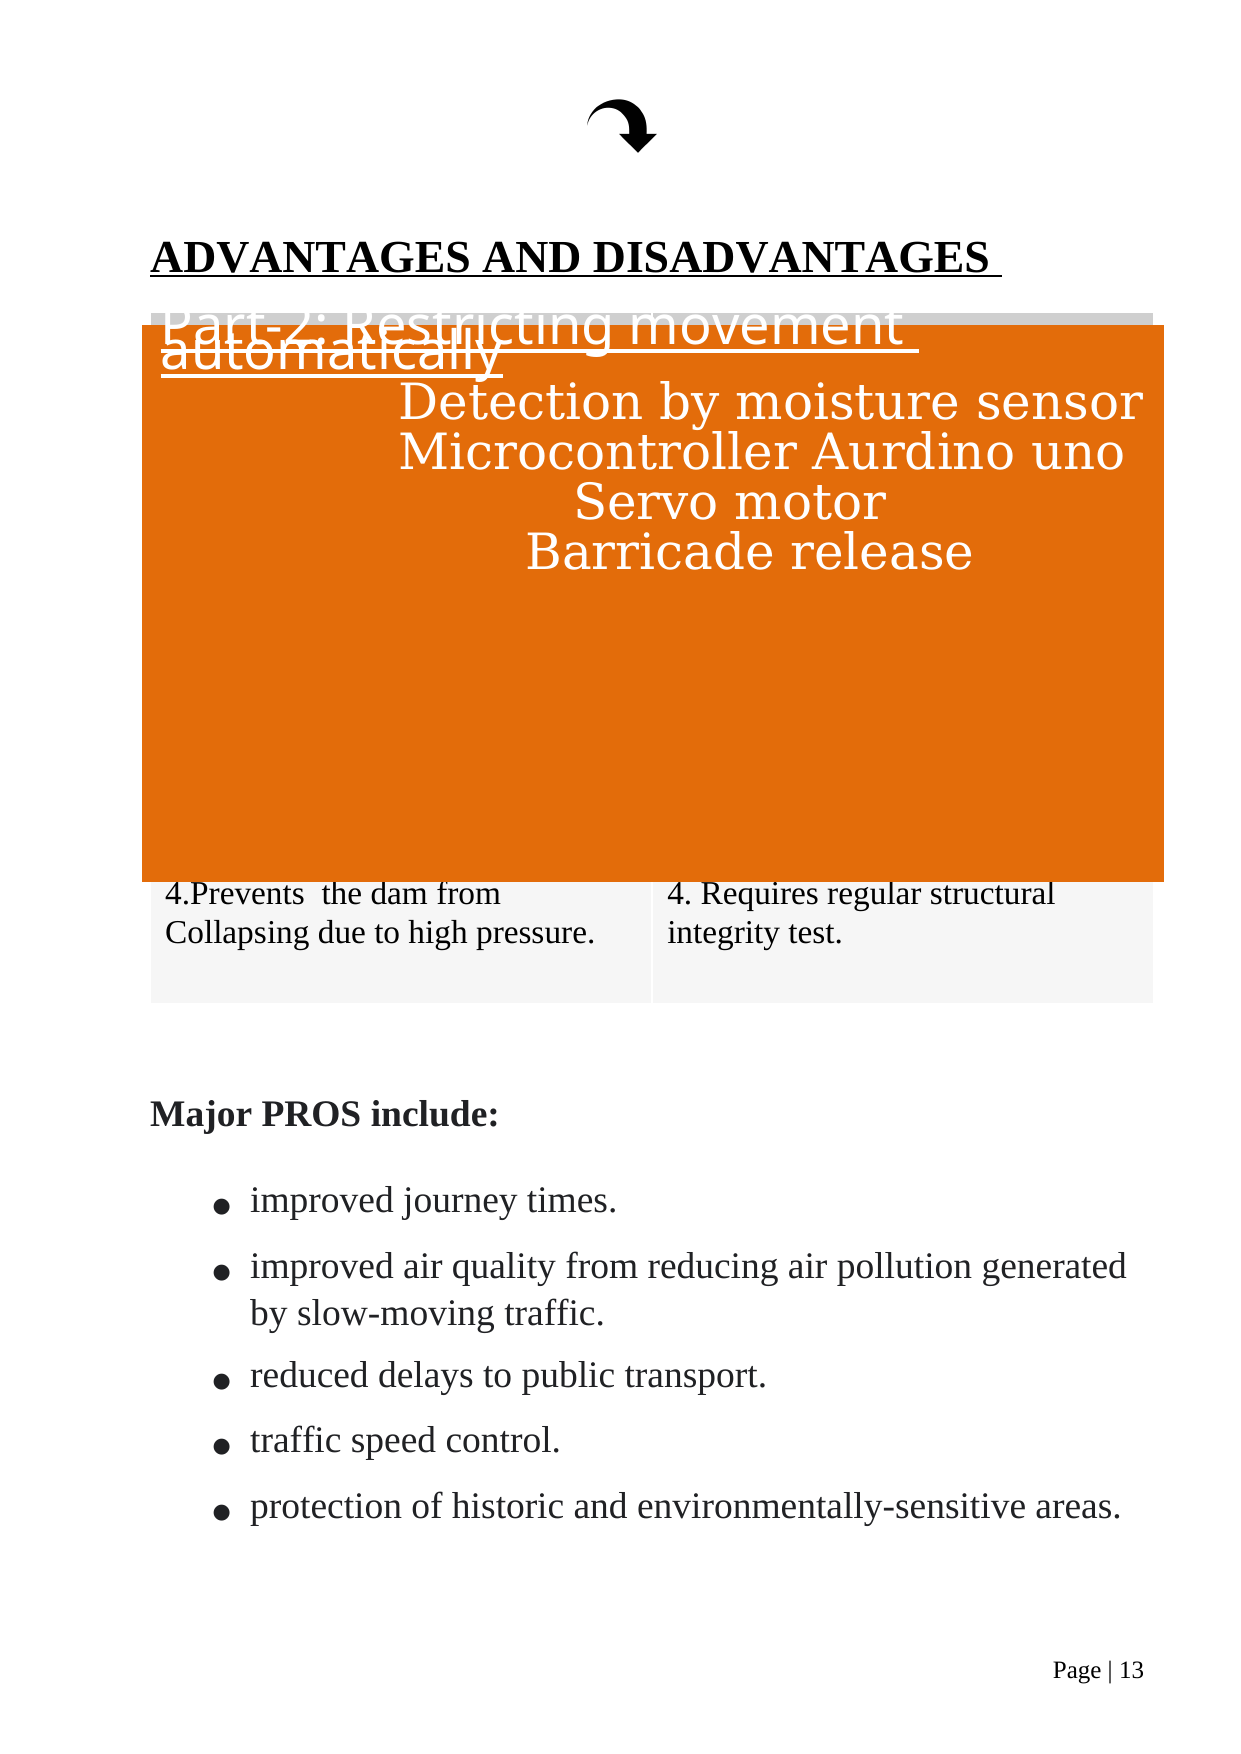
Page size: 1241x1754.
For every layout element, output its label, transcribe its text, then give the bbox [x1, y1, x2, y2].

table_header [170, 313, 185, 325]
picture [584, 88, 660, 164]
list traffic speed control. [212, 1418, 1144, 1464]
text ADVANTAGES AND DISADVANTAGES [150, 229, 1144, 282]
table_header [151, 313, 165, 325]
text Major PROS include: [150, 1091, 1144, 1134]
list improved journey times. [212, 1178, 1144, 1224]
list improved air quality from reducing air pollution generated by slow-moving traffic. [212, 1243, 1144, 1333]
table_cell 4. Requires regular structural integrity test. [653, 882, 1153, 1003]
list protection of historic and environmentally-sensitive areas. [212, 1483, 1144, 1530]
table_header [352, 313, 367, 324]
list reduced delays to public transport. [212, 1352, 1144, 1399]
table_cell 4.Prevents the dam from Collapsing due to high pressure. [151, 882, 651, 1003]
